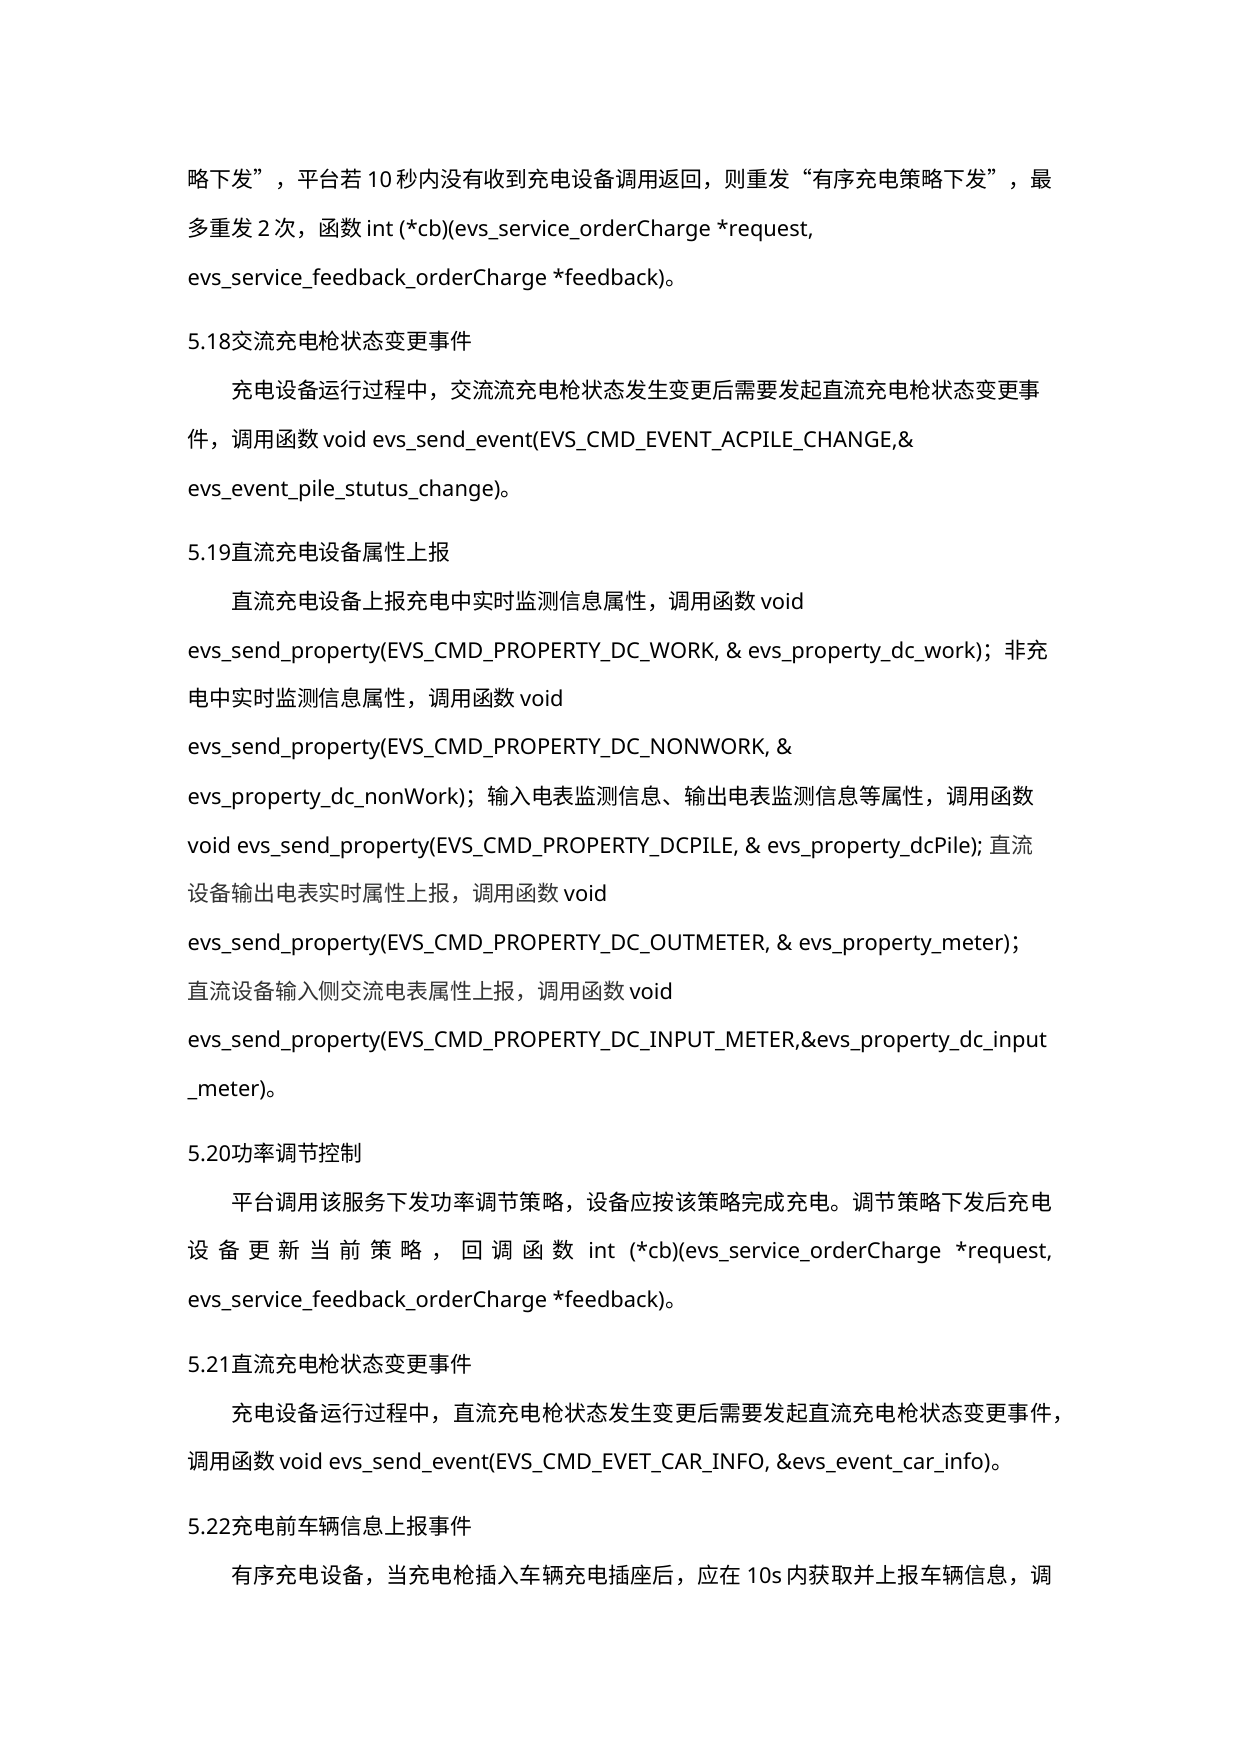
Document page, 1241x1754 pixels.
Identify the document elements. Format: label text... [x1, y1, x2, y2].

text 充电设备运行过程中，直流充电枪状态发生变更后需要发起直流充电枪状态变更事件，调用函数void evs_send_event(EVS_CMD_EVET_CAR_INFO, &evs_event_car_info)。 [187, 1395, 1053, 1477]
text 平台调用该服务下发功率调节策略，设备应按该策略完成充电。调节策略下发后充电设备更新当前策略，回调函数int (*cb)(evs_service_orderCharge *request, evs_service_feedback_orderCharge *feedback)。 [187, 1184, 1053, 1314]
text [187, 1557, 1053, 1590]
text 充电设备运行过程中，交流流充电枪状态发生变更后需要发起直流充电枪状态变更事件，调用函数void evs_send_event(EVS_CMD_EVENT_ACPILE_CHANGE,& evs_event_pile_stutus_change)。 [187, 373, 1053, 503]
list 充电前车辆信息上报事件 [187, 1509, 1053, 1541]
list 直流充电设备属性上报 [187, 535, 1053, 567]
list 功率调节控制 [187, 1136, 1053, 1168]
list 交流充电枪状态变更事件 [187, 324, 1053, 357]
list 直流充电枪状态变更事件 [187, 1347, 1053, 1379]
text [187, 162, 1053, 292]
text 直流充电设备上报充电中实时监测信息属性，调用函数void evs_send_property(EVS_CMD_PROPERTY_DC_WORK, & evs_property_dc_work)；非充电中实时监测信息属性，调用函数void evs_send_property(EVS_CMD_PROPERTY_DC_NONWORK, & evs_property_dc_nonWork)；输入电表监测信息、输出电表监测信息等属性，调用函数void evs_send_property(EVS_CMD_PROPERTY_DCPILE, & evs_property_dcPile); 直流设备输出电表实时属性上报，调用函数void evs_send_property(EVS_CMD_PROPERTY_DC_OUTMETER, & evs_property_meter)；直流设备输入侧交流电表属性上报，调用函数void evs_send_property(EVS_CMD_PROPERTY_DC_INPUT_METER,&evs_property_dc_input_meter)。 [187, 584, 1053, 1104]
